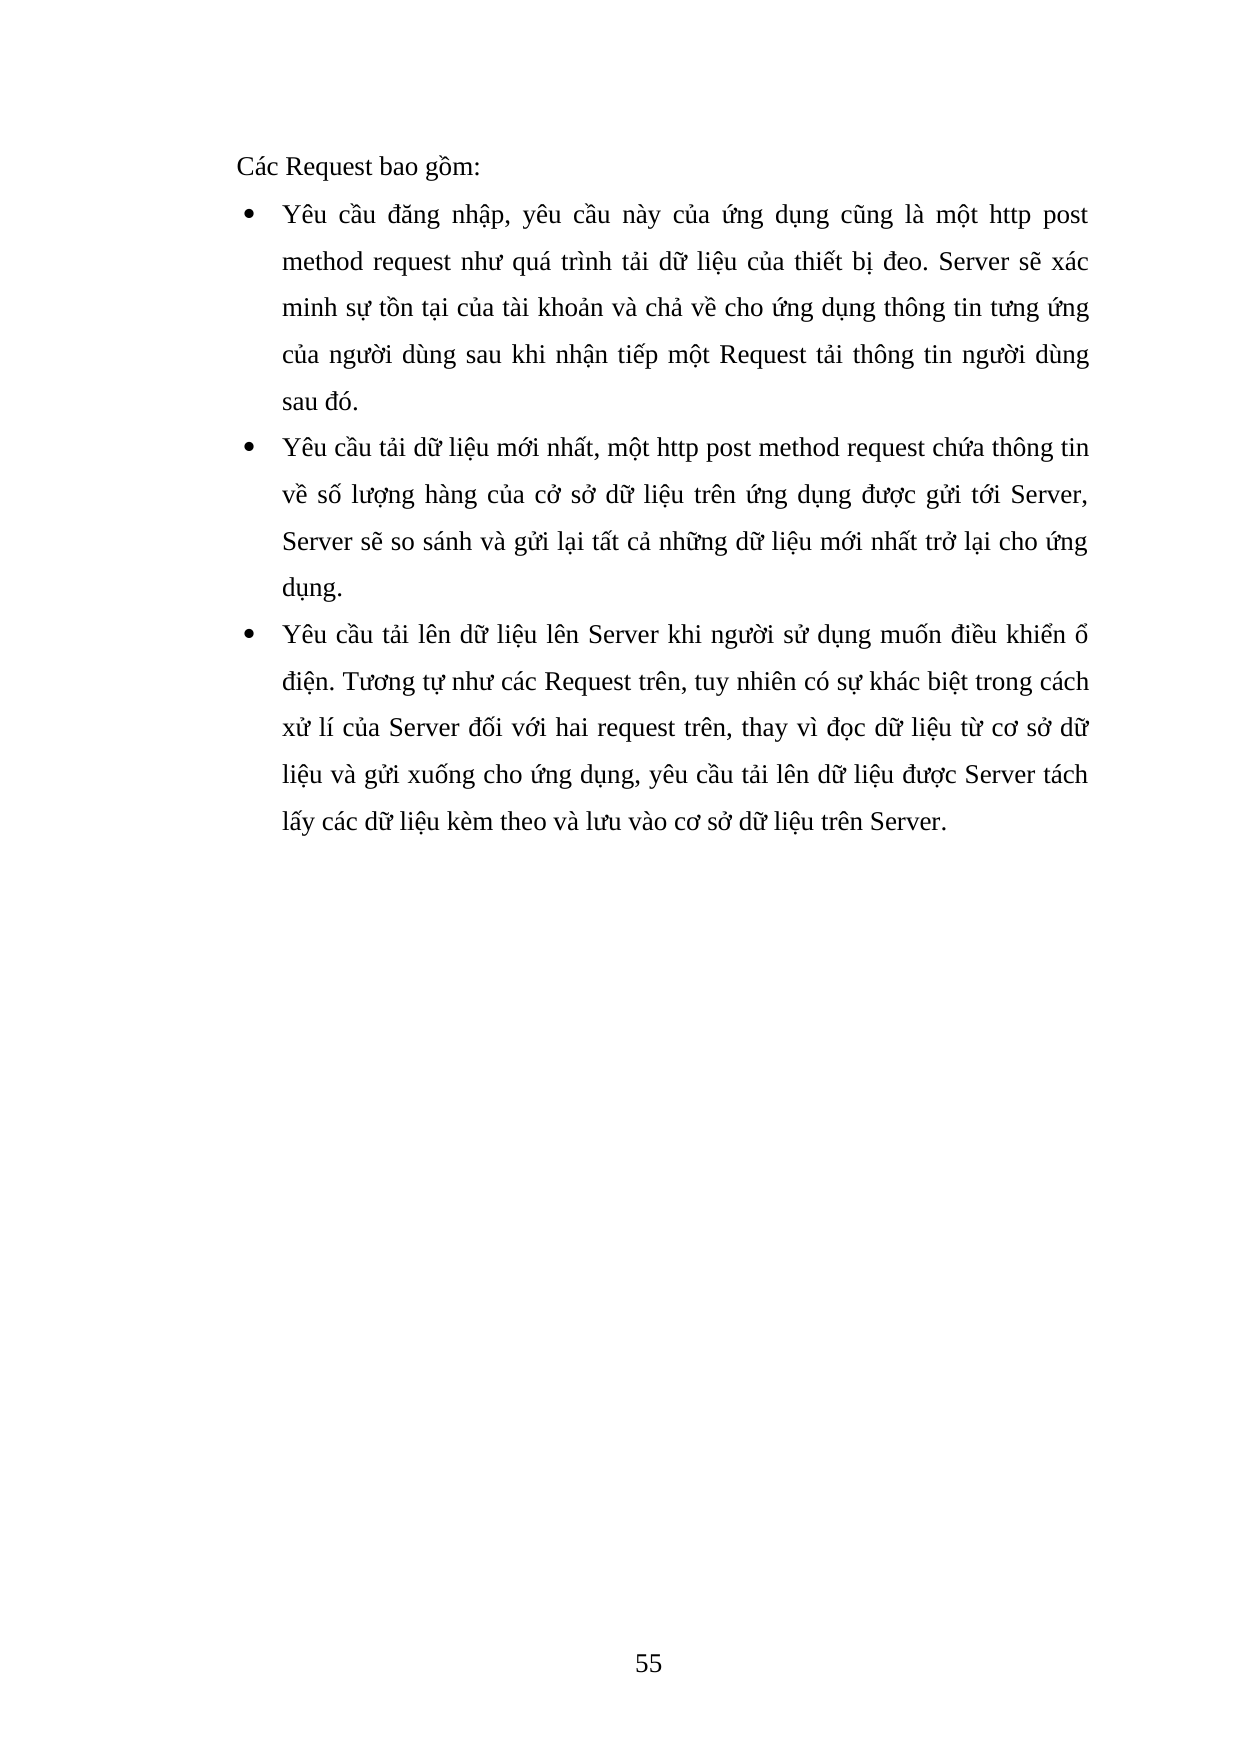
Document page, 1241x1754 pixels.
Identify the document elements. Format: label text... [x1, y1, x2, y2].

text Các Request bao gồm: [236, 150, 1090, 181]
list Yêu cầu tải dữ liệu mới nhất, một http post method request chứa thông tin về số lượng hàng của cở sở dữ liệu trên ứng dụng được gửi tới Server, Server sẽ so sánh và gửi lại tất cả những dữ liệu mới nhất trở lại cho ứng dụng. [244, 431, 1090, 602]
list Yêu cầu đăng nhập, yêu cầu này của ứng dụng cũng là một http post method request như quá trình tải dữ liệu của thiết bị đeo. Server sẽ xác minh sự tồn tại của tài khoản và chả về cho ứng dụng thông tin tưng ứng của người dùng sau khi nhận tiếp một Request tải thông tin người dùng sau đó. [244, 198, 1090, 416]
list Yêu cầu tải lên dữ liệu lên Server khi người sử dụng muốn điều khiển ổ điện. Tương tự như các Request trên, tuy nhiên có sự khác biệt trong cách xử lí của Server đối với hai request trên, thay vì đọc dữ liệu từ cơ sở dữ liệu và gửi xuống cho ứng dụng, yêu cầu tải lên dữ liệu được Server tách lấy các dữ liệu kèm theo và lưu vào cơ sở dữ liệu trên Server. [244, 618, 1090, 836]
